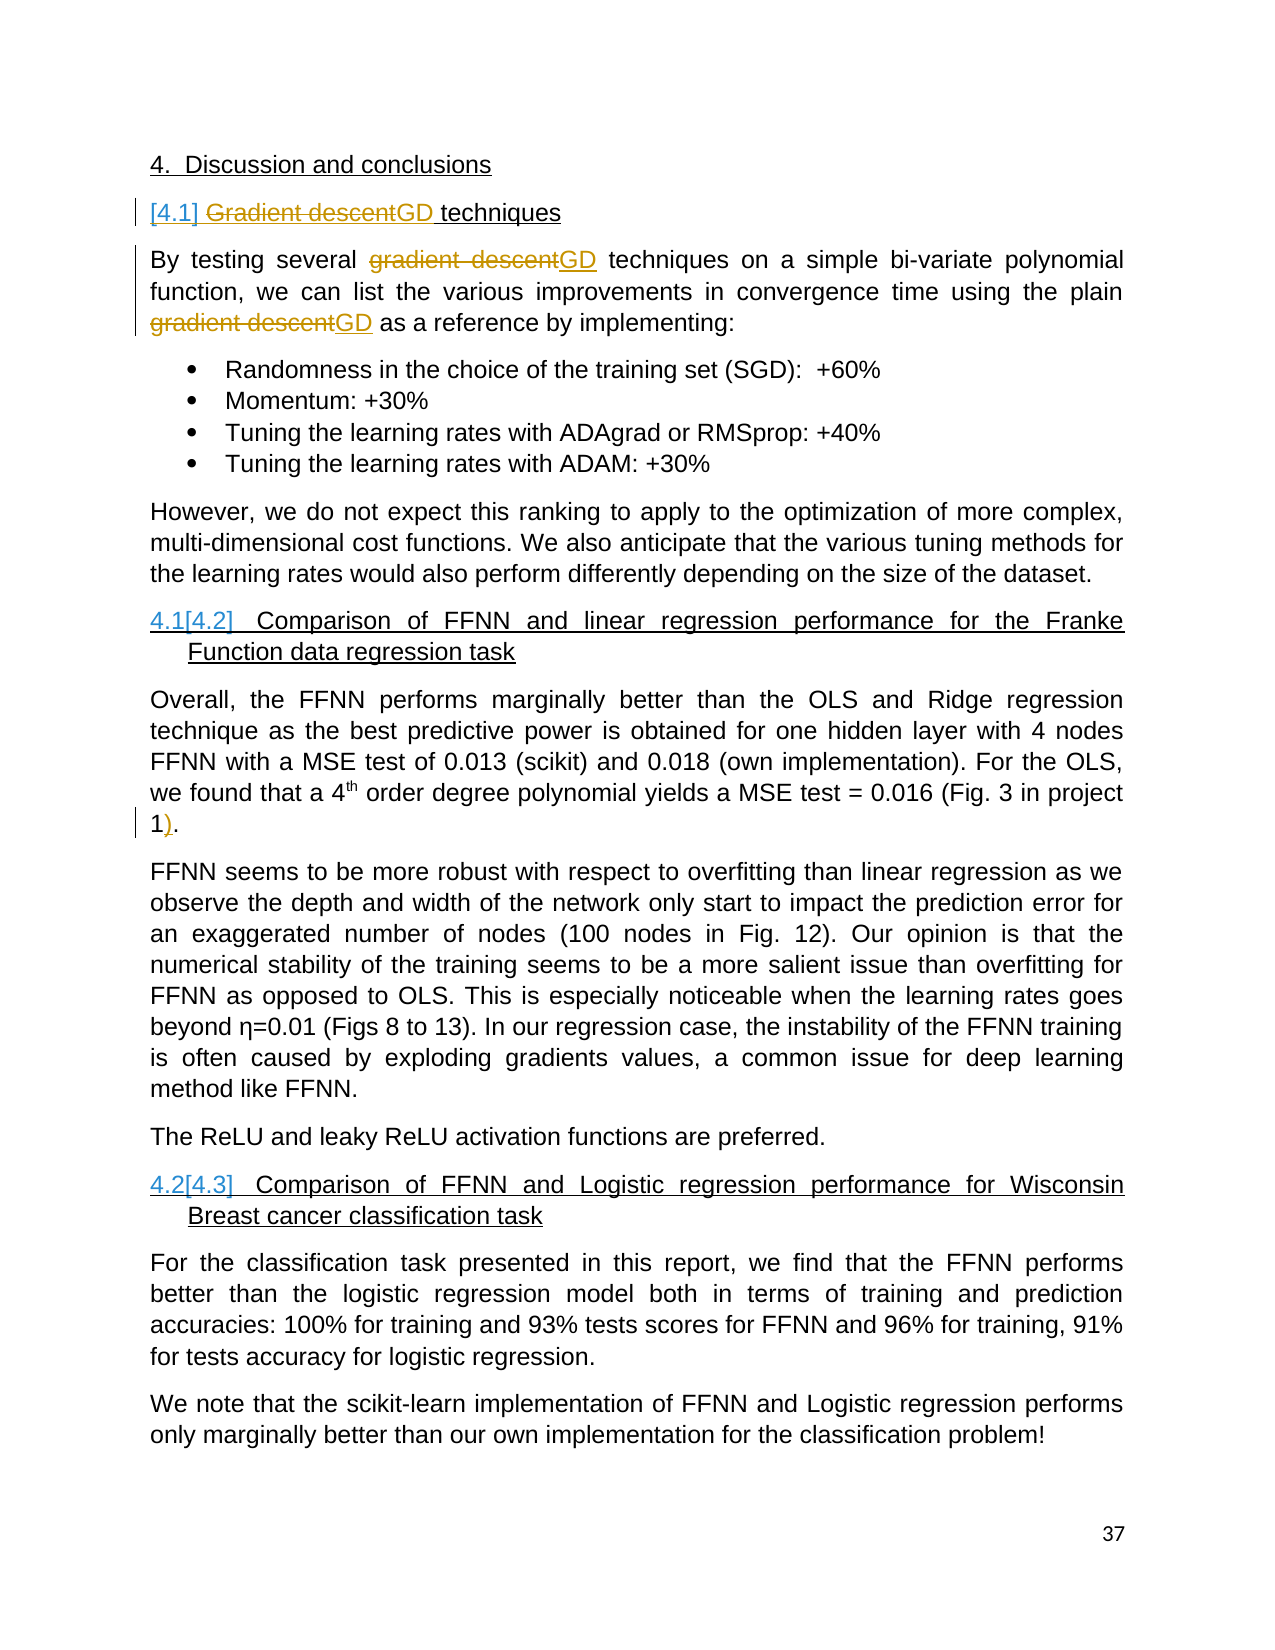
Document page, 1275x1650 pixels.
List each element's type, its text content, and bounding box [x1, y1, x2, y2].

text However, we do not expect this ranking to apply to the optimization of more complex, multi-dimensional cost functions. We also anticipate that the various tuning methods for the learning rates would also perform differently depending on the size of the dataset. [150, 496, 1125, 587]
list Comparison of FFNN and linear regression performance for the Franke Function data regression task [150, 633, 1125, 666]
text The ReLU and leaky ReLU activation functions are preferred. [150, 1122, 1125, 1151]
list Randomness in the choice of the training set (SGD): +60% [187, 355, 1125, 384]
list Tuning the learning rates with ADAM: +30% [187, 449, 1125, 477]
list Comparison of FFNN and Logistic regression performance for Wisconsin Breast cancer classification task [150, 1169, 1125, 1195]
text We note that the scikit-learn implementation of FFNN and Logistic regression performs only marginally better than our own implementation for the classification problem! [150, 1389, 1125, 1449]
text FFNN seems to be more robust with respect to overfitting than linear regression as we observe the depth and width of the network only start to impact the prediction error for an exaggerated number of nodes (100 nodes in Fig. 12). Our opinion is that the numerical stability of the training seems to be a more salient issue than overfitting for FFNN as opposed to OLS. This is especially noticeable when the learning rates goes beyond η=0.01 (Figs 8 to 13). In our regression case, the instability of the FFNN training is often caused by exploding gradients values, a common issue for deep learning method like FFNN. [150, 857, 1125, 1103]
text By testing several techniques on a simple bi-variate polynomial function, we can list the various improvements in convergence time using the plain as a reference by implementing: [150, 245, 1125, 336]
list Tuning the learning rates with ADAgrad or RMSprop: +40% [187, 417, 1125, 446]
list Comparison of FFNN and linear regression performance for the Franke Function data regression task [150, 606, 1125, 631]
list techniques [150, 198, 1125, 226]
text For the classification task presented in this report, we find that the FFNN performs better than the logistic regression model both in terms of training and prediction accuracies: 100% for training and 93% tests scores for FFNN and 96% for training, 91% for tests accuracy for logistic regression. [150, 1248, 1125, 1370]
text 4. Discussion and conclusions [150, 150, 1125, 179]
list Comparison of FFNN and Logistic regression performance for Wisconsin Breast cancer classification task [150, 1196, 1125, 1229]
text Overall, the FFNN performs marginally better than the OLS and Ridge regression technique as the best predictive power is obtained for one hidden layer with 4 nodes FFNN with a MSE test of 0.013 (scikit) and 0.018 (own implementation). For the OLS, we found that a 4th order degree polynomial yields a MSE test = 0.016 (Fig. 3 in project 1. [150, 685, 1125, 838]
list Momentum: +30% [187, 386, 1125, 415]
